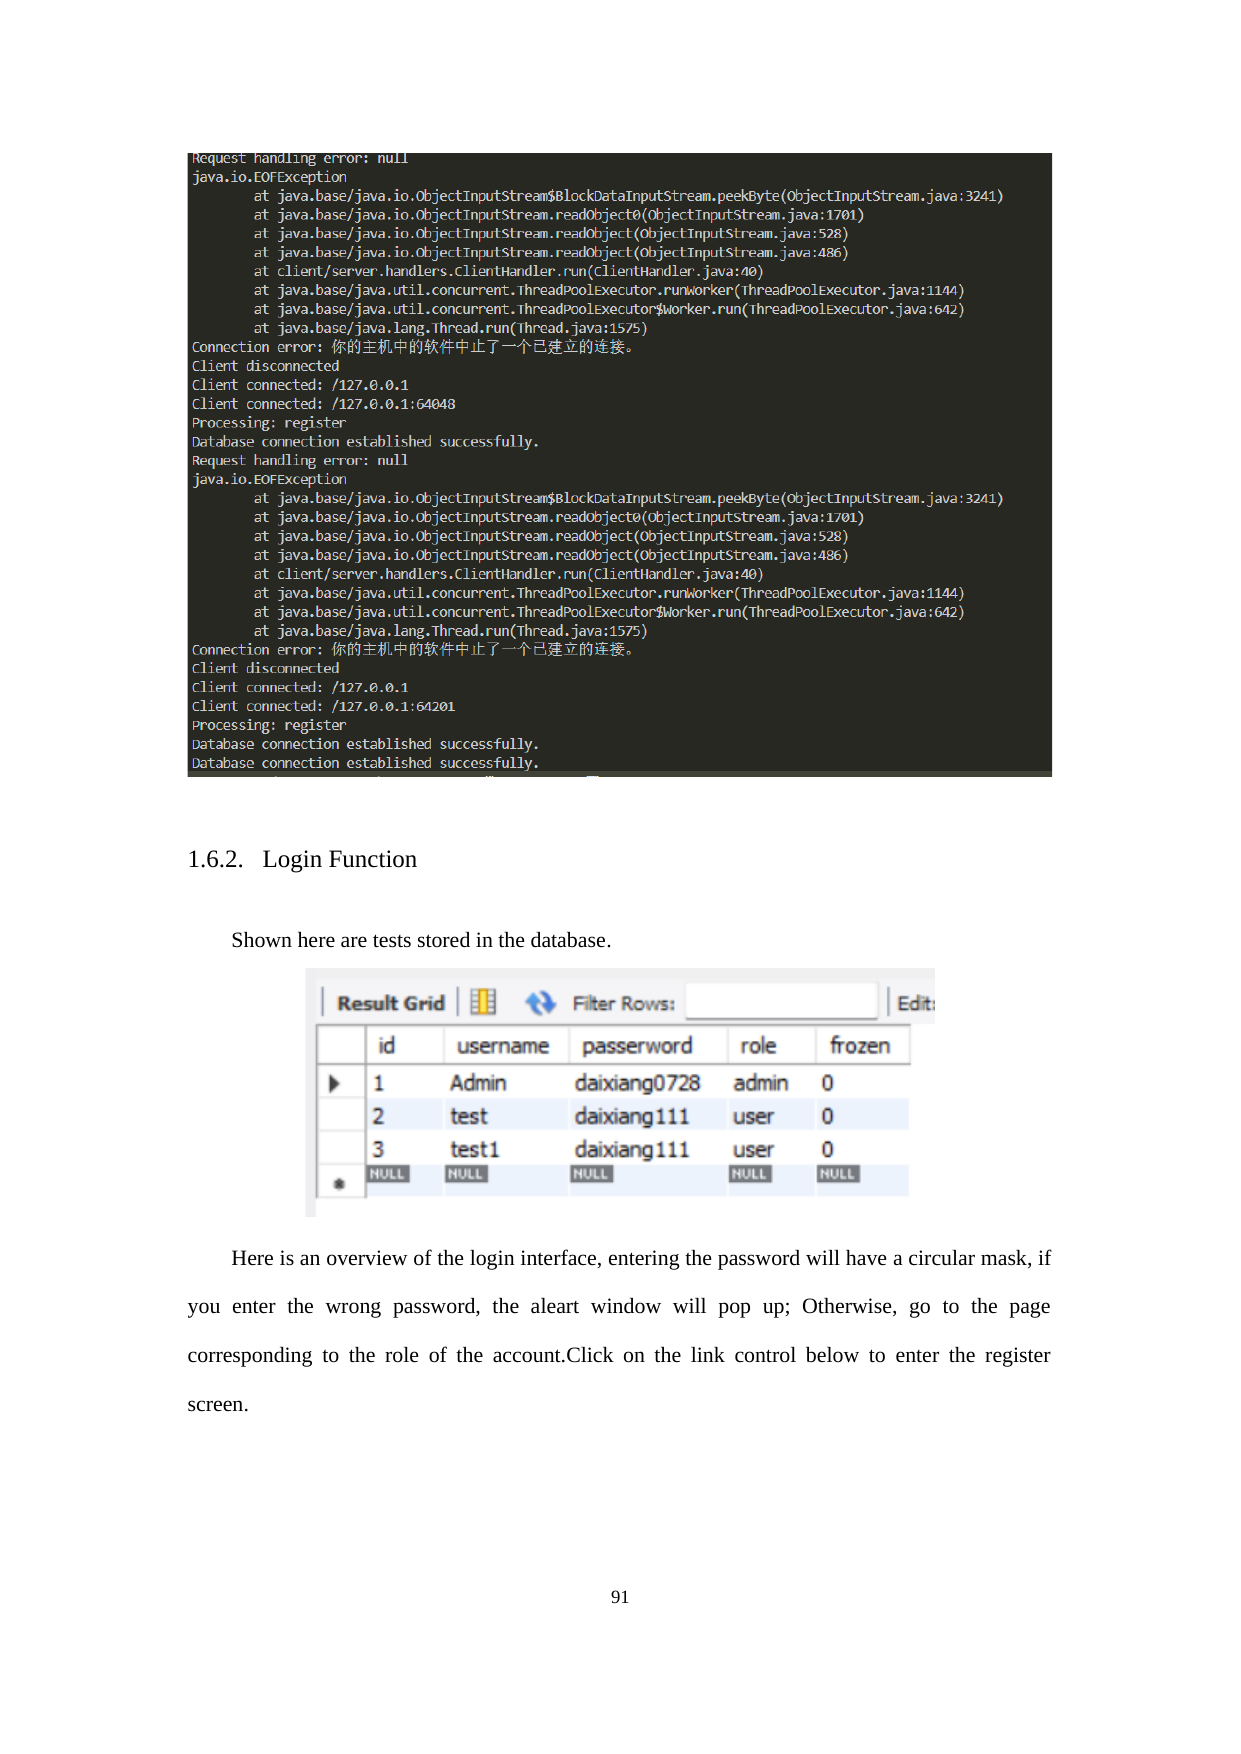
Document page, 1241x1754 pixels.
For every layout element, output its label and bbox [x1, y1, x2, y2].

picture [305, 968, 935, 1217]
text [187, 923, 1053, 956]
picture [187, 153, 1053, 777]
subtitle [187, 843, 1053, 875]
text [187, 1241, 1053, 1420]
